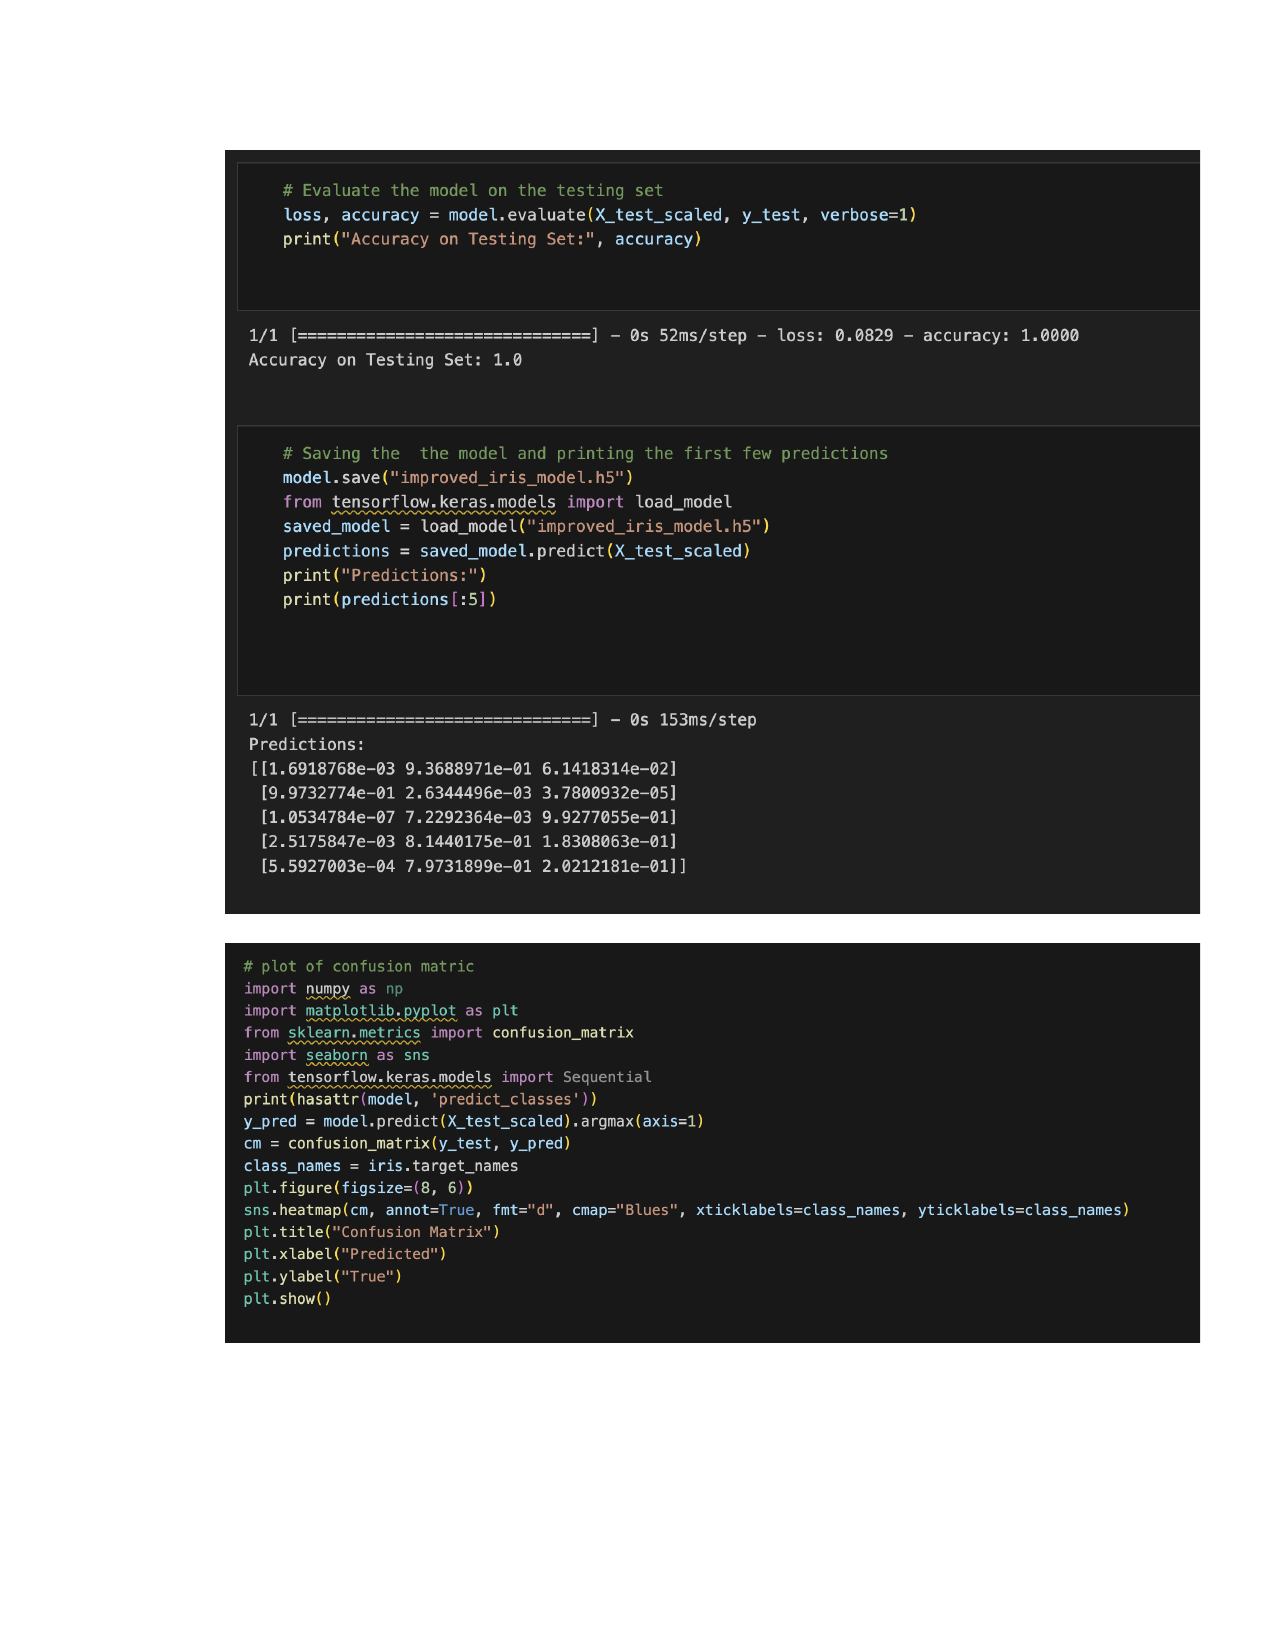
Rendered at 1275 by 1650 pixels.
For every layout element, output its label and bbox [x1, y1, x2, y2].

picture [225, 150, 1200, 914]
picture [225, 943, 1200, 1343]
